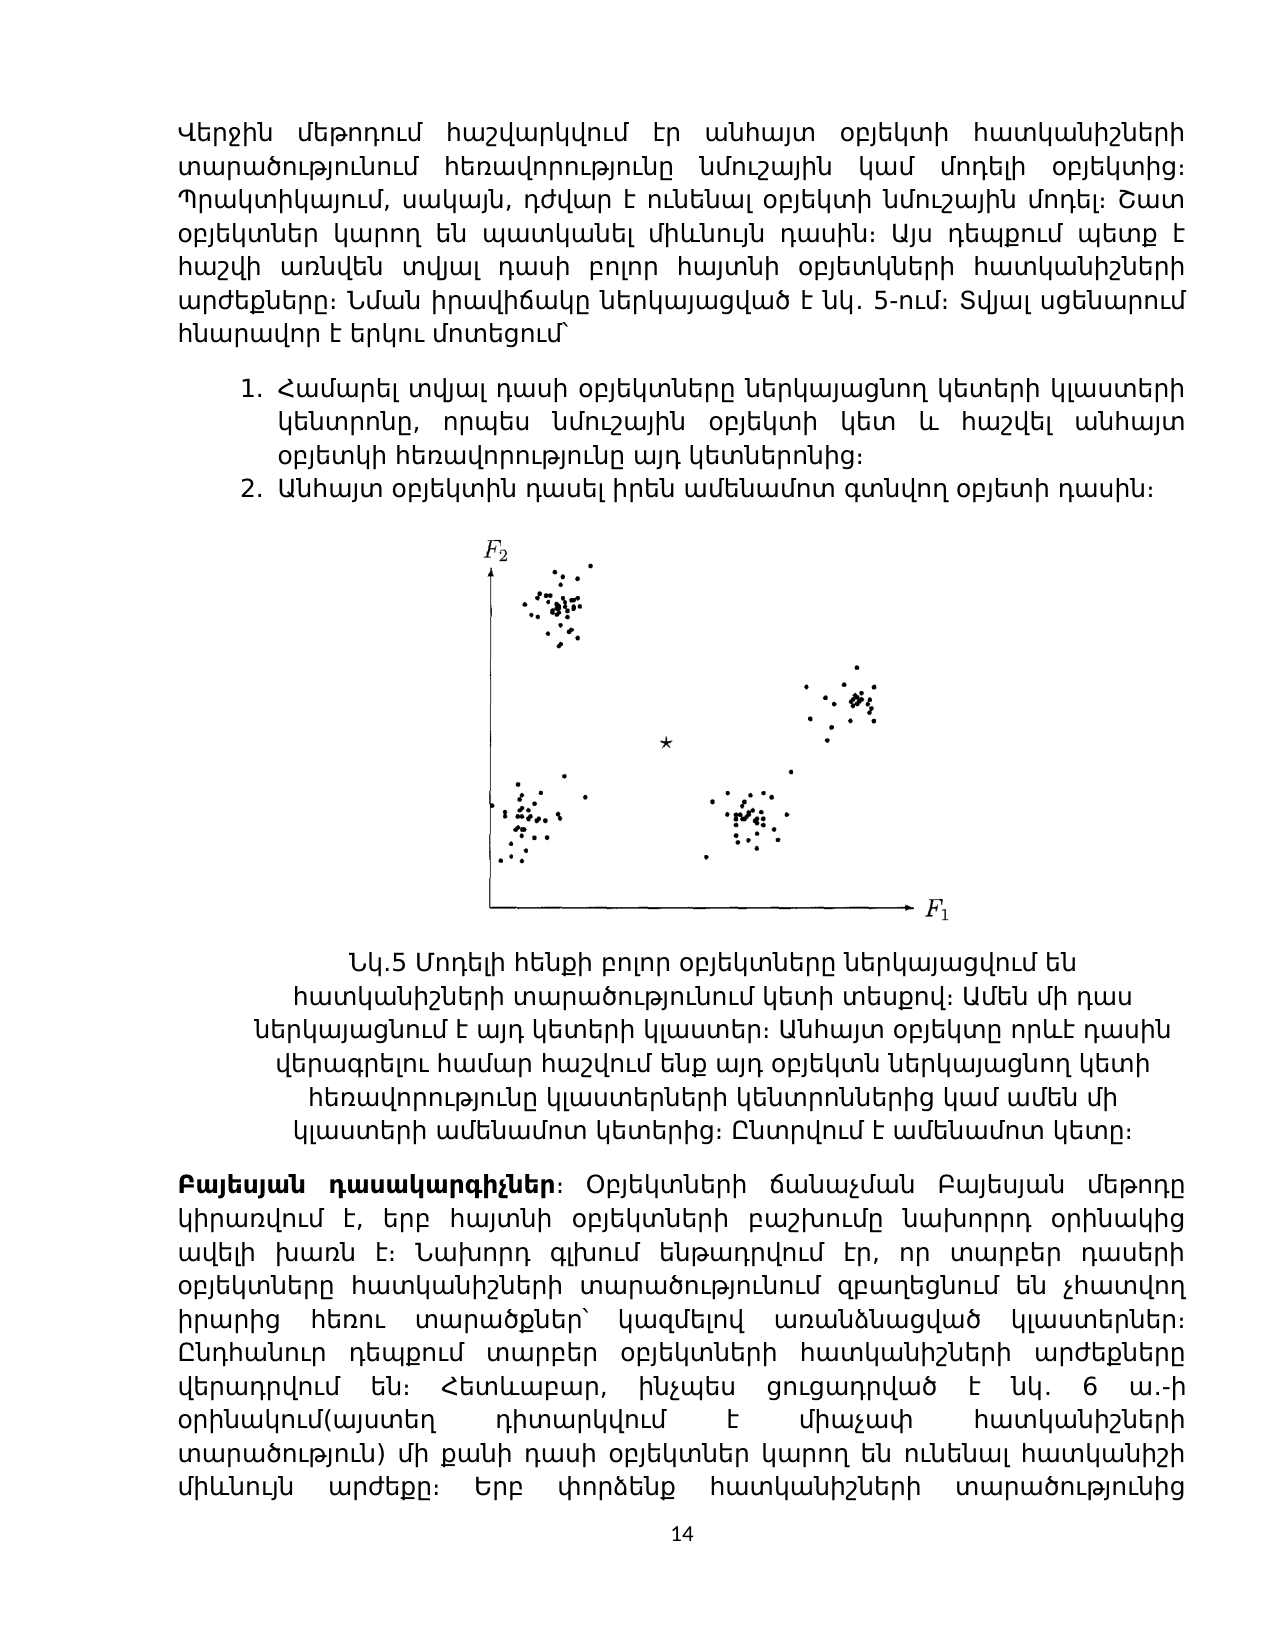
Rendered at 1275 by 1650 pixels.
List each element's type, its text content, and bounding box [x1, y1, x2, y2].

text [177, 1171, 1186, 1502]
text Վերջին մեթոդում հաշվարկվում էր անհայտ օբյեկտի հատկանիշների տարածությունում հեռավորությունը նմուշային կամ մոդելի օբյեկտից։ Պրակտիկայում, սակայն, դժվար է ունենալ օբյեկտի նմուշային մոդել։ Շատ օբյեկտներ կարող են պատկանել միևնույն դասին։ Այս դեպքում պետք է հաշվի առնվեն տվյալ դասի բոլոր հայտնի օբյետկների հատկանիշների արժեքները։ Նման իրավիճակը ներկայացված է նկ․ 5-ում։ Տվյալ սցենարում հնարավոր է երկու մոտեցում՝ [177, 118, 1186, 348]
list Համարել տվյալ դասի օբյեկտները ներկայացնող կետերի կլաստերի կենտրոնը, որպես նմուշային օբյեկտի կետ և հաշվել անհայտ օբյետկի հեռավորությունը այդ կետներոնից։ [240, 374, 1186, 470]
list Անհայտ օբյեկտին դասել իրեն ամենամոտ գտնվող օբյետի դասին։ [240, 474, 1186, 503]
picture [476, 528, 950, 924]
text Նկ․5 Մոդելի հենքի բոլոր օբյեկտները ներկայացվում են հատկանիշների տարածությունում կետի տեսքով։ Ամեն մի դաս ներկայացնում է այդ կետերի կլաստեր։ Անհայտ օբյեկտը որևէ դասին վերագրելու համար հաշվում ենք այդ օբյեկտն ներկայացնող կետի հեռավորությունը կլաստերների կենտրոններից կամ ամեն մի կլաստերի ամենամոտ կետերից։ Ընտրվում է ամենամոտ կետը։ [240, 949, 1186, 1146]
